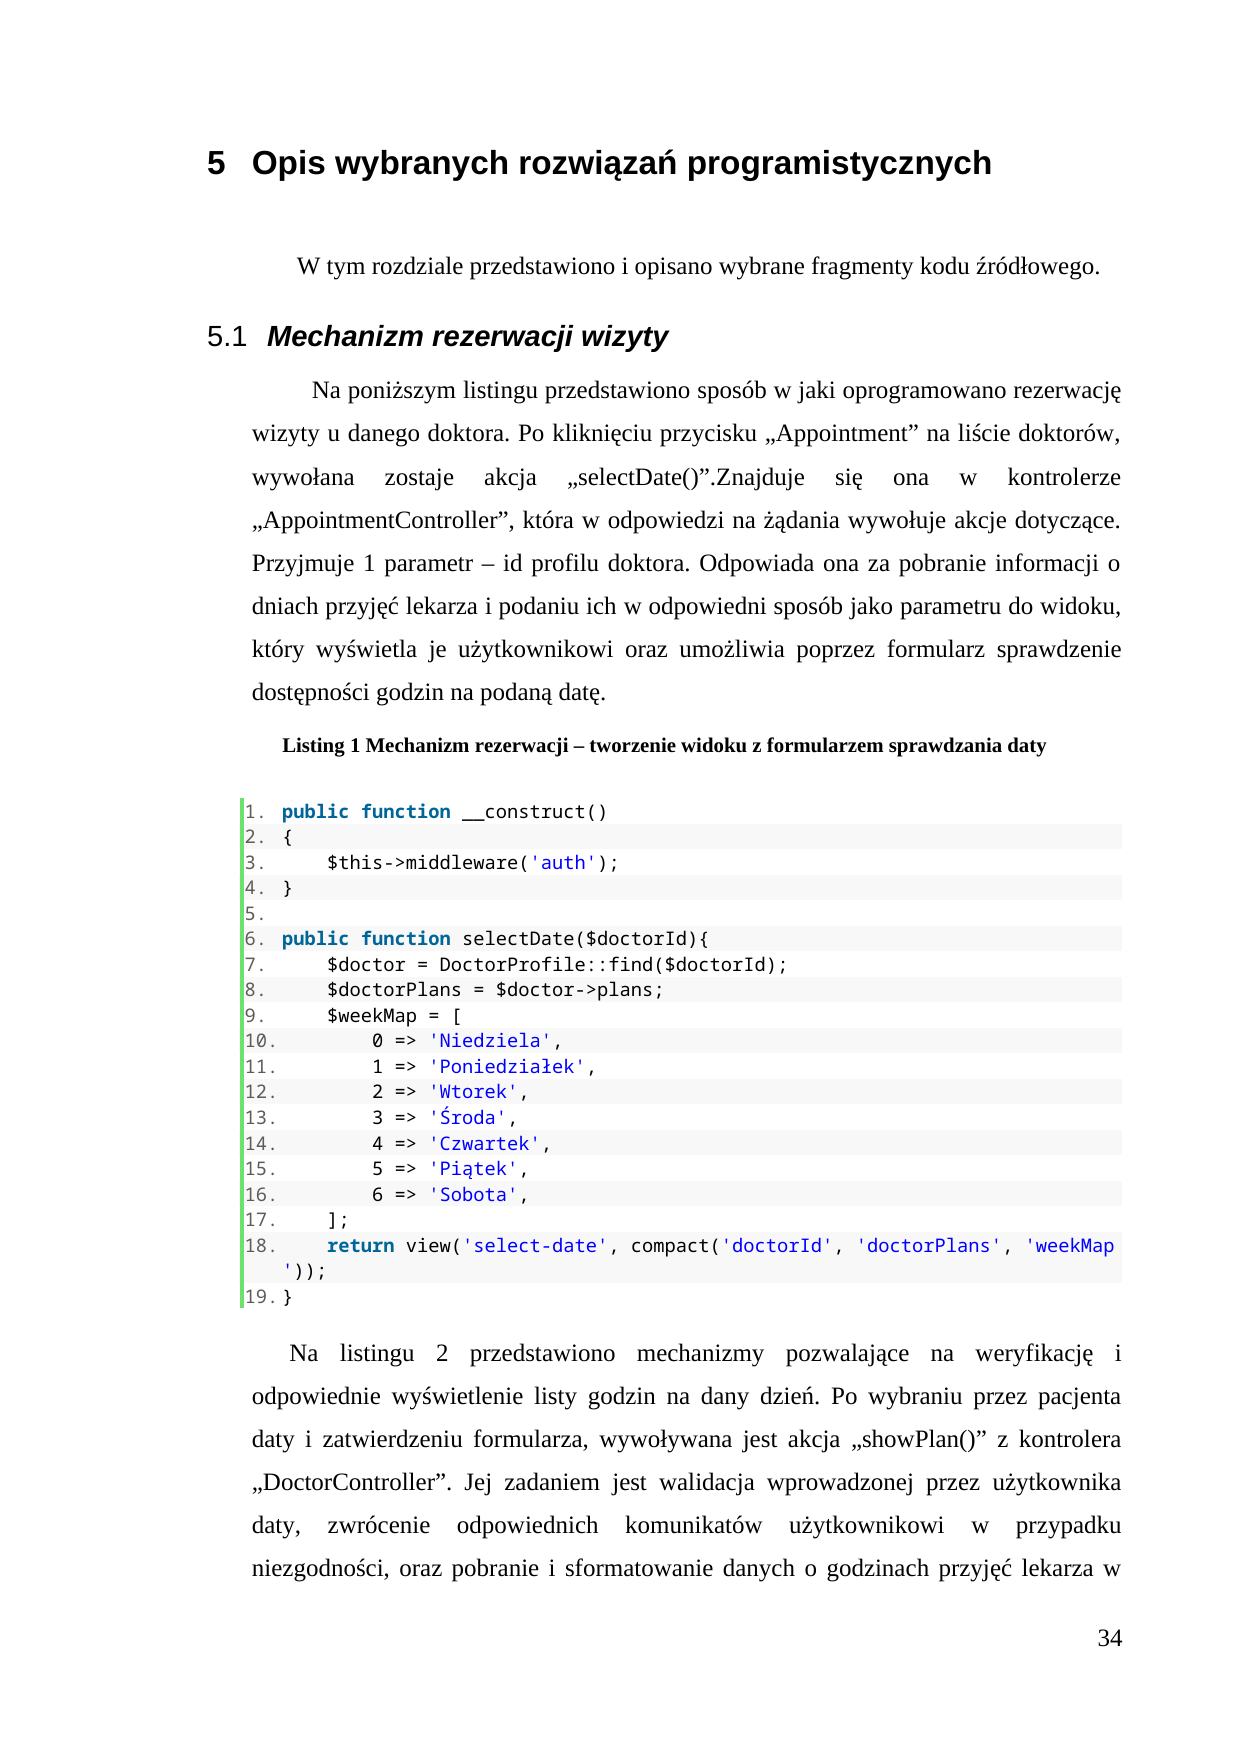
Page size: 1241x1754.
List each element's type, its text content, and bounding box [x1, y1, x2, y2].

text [252, 1338, 1122, 1582]
list $doctorPlans = $doctor->plans; [244, 977, 1122, 1002]
list 5 => 'Piątek', [244, 1155, 1122, 1181]
list { [244, 824, 1122, 849]
list ]; [244, 1206, 1122, 1232]
list } [244, 1283, 1122, 1308]
list return view('select-date', compact('doctorId', 'doctorPlans', 'weekMap')); [244, 1232, 1122, 1283]
list 0 => 'Niedziela', [244, 1028, 1122, 1053]
list 3 => 'Środa', [244, 1104, 1122, 1130]
list $doctor = DoctorProfile::find($doctorId); [244, 951, 1122, 977]
list 1 => 'Poniedziałek', [244, 1053, 1122, 1079]
list $this->middleware('auth'); [244, 849, 1122, 875]
list 2 => 'Wtorek', [244, 1079, 1122, 1104]
text W tym rozdziale przedstawiono i opisano wybrane fragmenty kodu źródłowego. [252, 251, 1122, 279]
list } [244, 875, 1122, 900]
text Na poniższym listingu przedstawiono sposób w jaki oprogramowano rezerwację wizyty u danego doktora. Po kliknięciu przycisku „Appointment” na liście doktorów, wywołana zostaje akcja „selectDate()”.Znajduje się ona w kontrolerze „AppointmentController”, która w odpowiedzi na żądania wywołuje akcje dotyczące. Przyjmuje 1 parametr – id profilu doktora. Odpowiada ona za pobranie informacji o dniach przyjęć lekarza i podaniu ich w odpowiedni sposób jako parametru do widoku, który wyświetla je użytkownikowi oraz umożliwia poprzez formularz sprawdzenie dostępności godzin na podaną datę. [252, 375, 1122, 706]
list $weekMap = [ [244, 1002, 1122, 1028]
subtitle Mechanizm rezerwacji wizyty [207, 319, 1122, 352]
list public function __construct() [244, 798, 1122, 824]
list 4 => 'Czwartek', [244, 1130, 1122, 1155]
list 6 => 'Sobota', [244, 1181, 1122, 1206]
subtitle Opis wybranych rozwiązań programistycznych [207, 143, 1122, 182]
list public function selectDate($doctorId){ [244, 926, 1122, 951]
